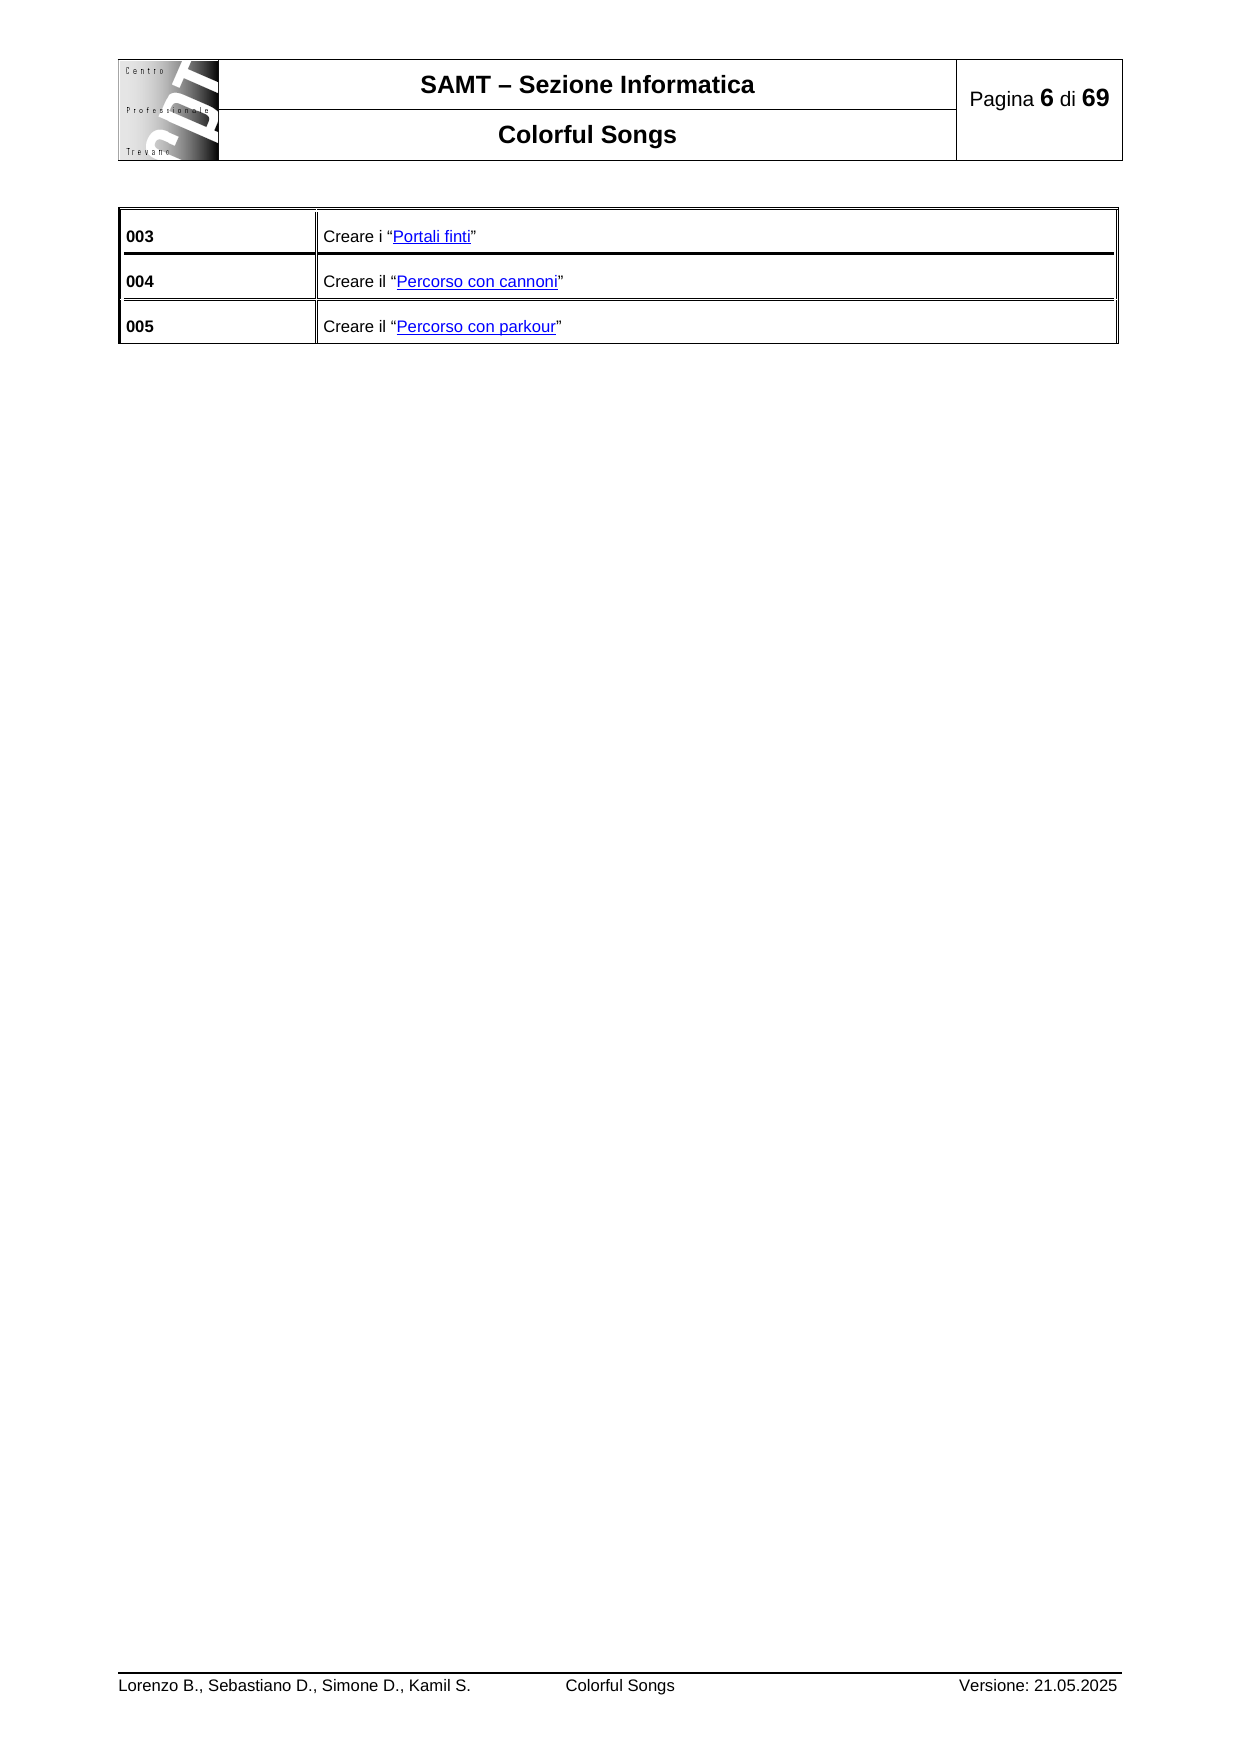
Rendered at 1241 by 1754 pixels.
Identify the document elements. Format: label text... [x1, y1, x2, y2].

table_cell 004 [121, 252, 315, 297]
picture [118, 60, 219, 160]
table_cell Creare il “Percorso con parkour” [318, 298, 1116, 343]
table_cell 003 [121, 210, 317, 252]
table_cell 005 [121, 298, 315, 343]
table_cell Creare il “Percorso con cannoni” [318, 252, 1116, 297]
table_cell Creare i “Portali finti” [317, 210, 1116, 252]
